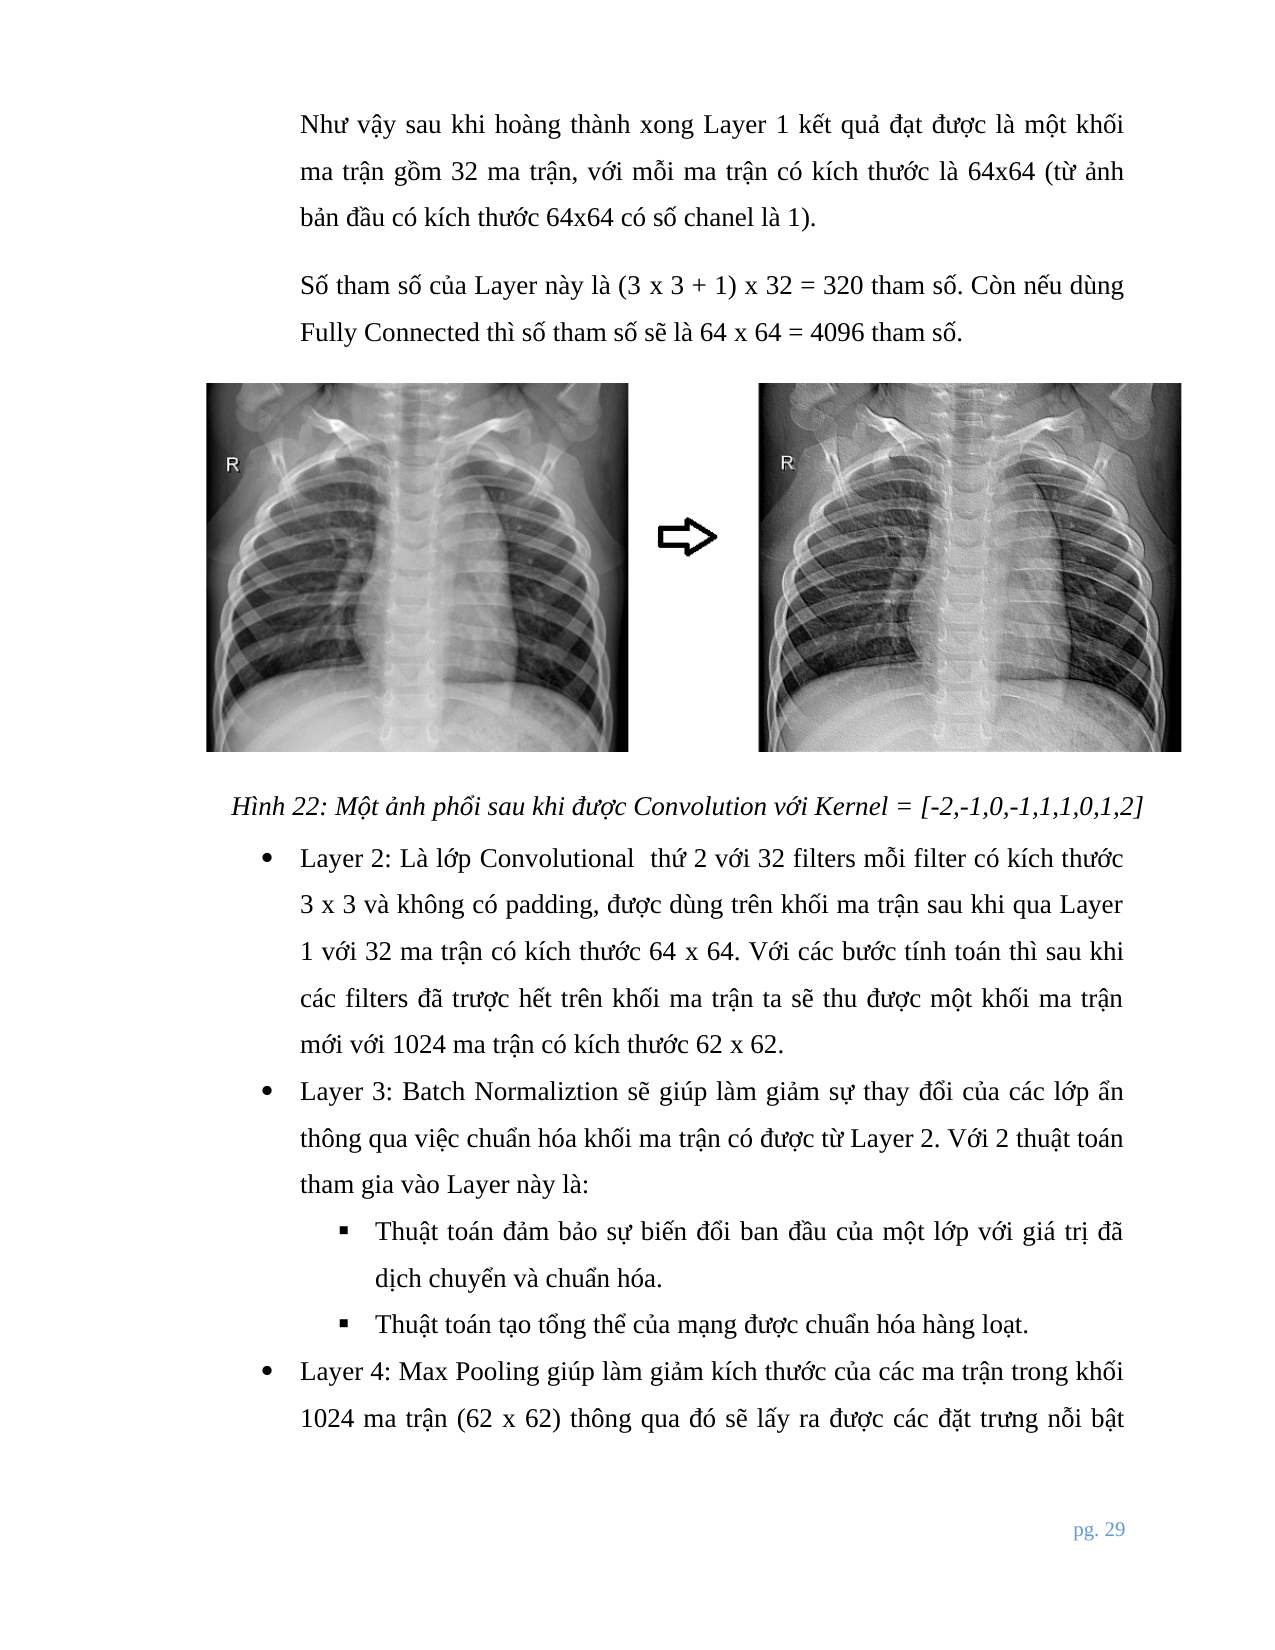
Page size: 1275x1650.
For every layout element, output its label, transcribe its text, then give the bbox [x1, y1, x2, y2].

picture [206, 383, 1182, 752]
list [262, 1356, 1125, 1433]
list Thuật toán tạo tổng thể của mạng được chuẩn hóa hàng loạt. [337, 1309, 1125, 1340]
text Số tham số của Layer này là (3 x 3 + 1) x 32 = 320 tham số. Còn nếu dùng Fully Connected thì số tham số sẽ là 64 x 64 = 4096 tham số. [300, 269, 1125, 347]
list Thuật toán đảm bảo sự biến đổi ban đầu của một lớp với giá trị đã dịch chuyển và chuẩn hóa. [337, 1215, 1125, 1293]
list Layer 3: Batch Normaliztion sẽ giúp làm giảm sự thay đổi của các lớp ẩn thông qua việc chuẩn hóa khối ma trận có được từ Layer 2. Với 2 thuật toán tham gia vào Layer này là: [262, 1075, 1125, 1200]
text Hình 22: Một ảnh phổi sau khi được Convolution với Kernel = [-2,-1,0,-1,1,1,0,1,2] [224, 790, 1154, 821]
text Như vậy sau khi hoàng thành xong Layer 1 kết quả đạt được là một khối ma trận gồm 32 ma trận, với mỗi ma trận có kích thước là 64x64 (từ ảnh bản đầu có kích thước 64x64 có số chanel là 1). [300, 108, 1125, 233]
list Layer 2: Là lớp Convolutional thứ 2 với 32 filters mỗi filter có kích thước 3 x 3 và không có padding, được dùng trên khối ma trận sau khi qua Layer 1 với 32 ma trận có kích thước 64 x 64. Với các bước tính toán thì sau khi các filters đã trược hết trên khối ma trận ta sẽ thu được một khối ma trận mới với 1024 ma trận có kích thước 62 x 62. [262, 842, 1125, 1059]
